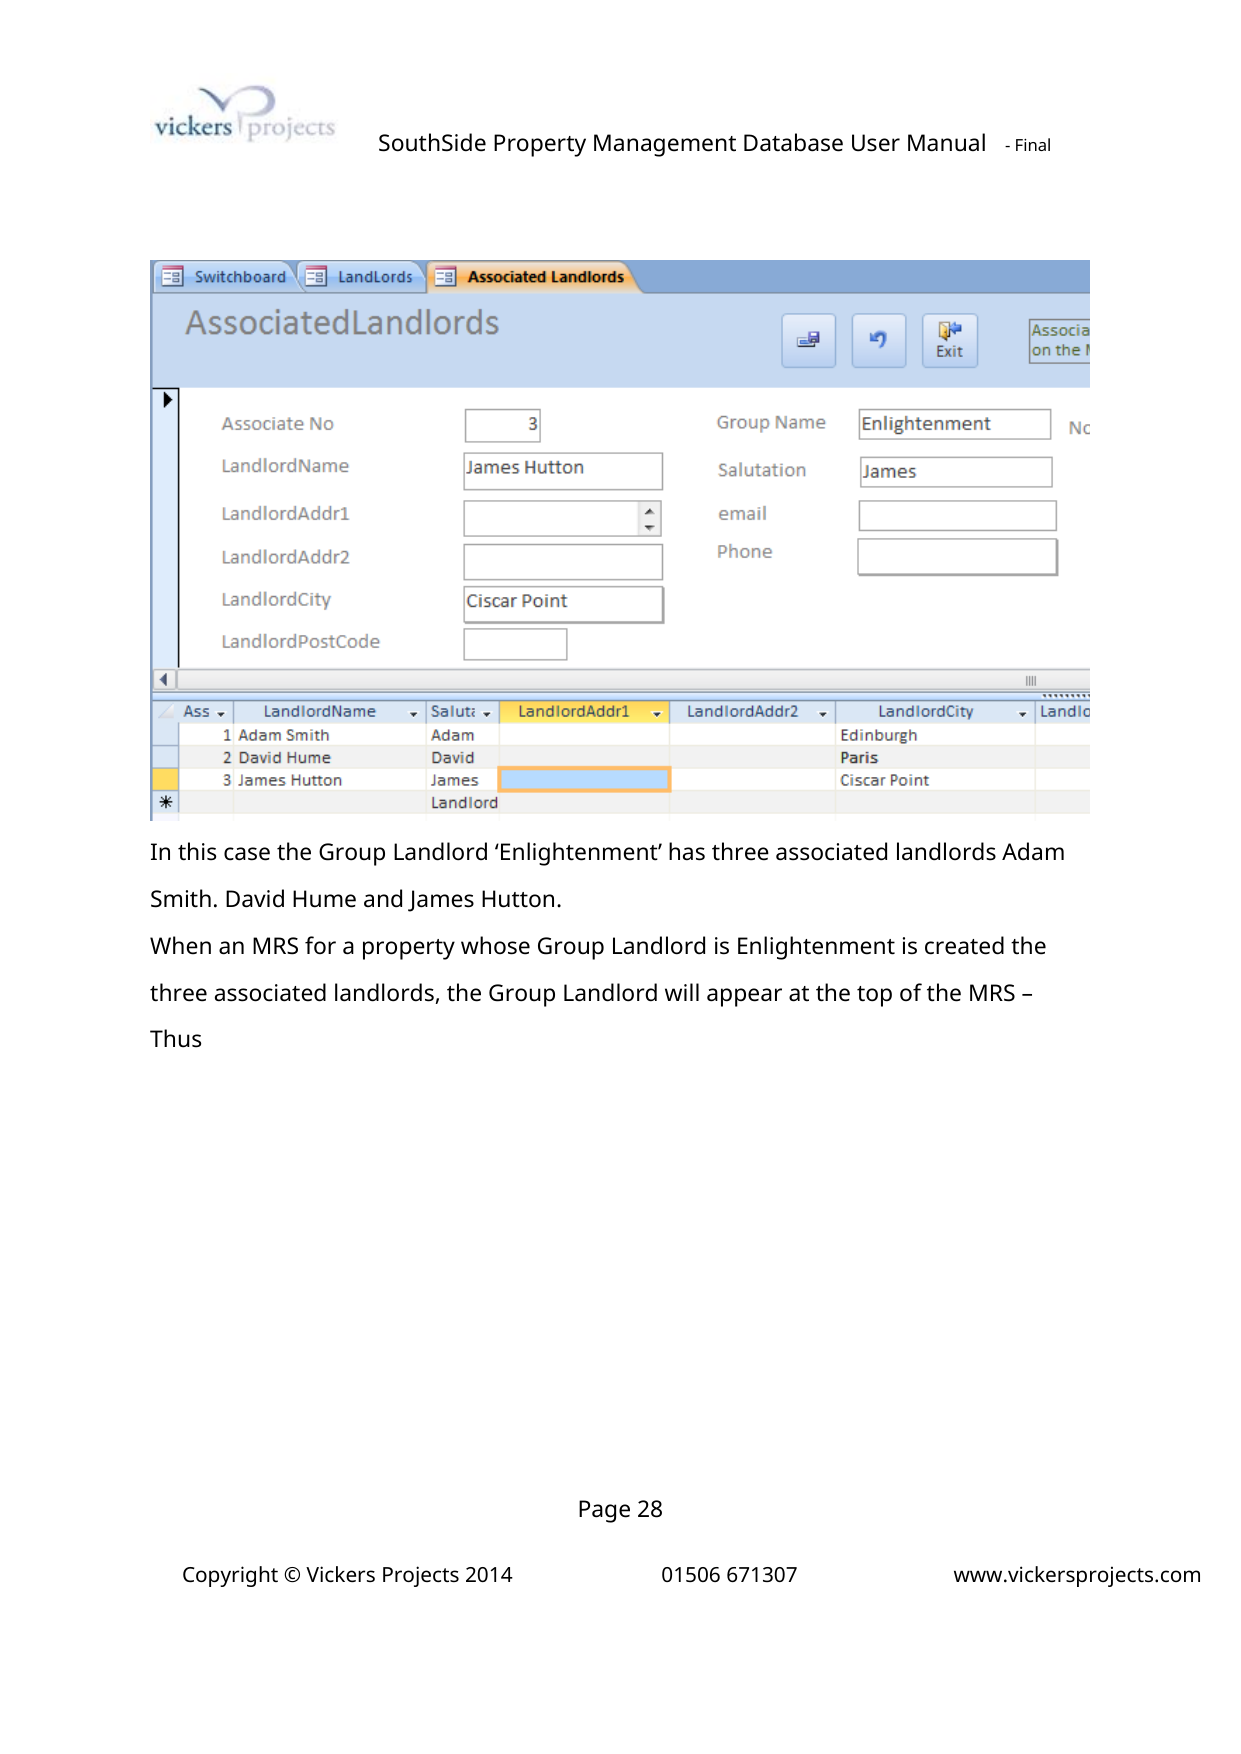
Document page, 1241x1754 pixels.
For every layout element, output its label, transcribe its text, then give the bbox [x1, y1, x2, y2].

picture [150, 260, 1090, 821]
list In this case the Group Landlord ‘Enlightenment’ has three associated landlords Adam Smith. David Hume and James Hutton. [150, 836, 1090, 914]
picture [150, 73, 343, 152]
list When an MRS for a property whose Group Landlord is Enlightenment is created the three associated landlords, the Group Landlord will appear at the top of the MRS – Thus [150, 930, 1090, 1055]
